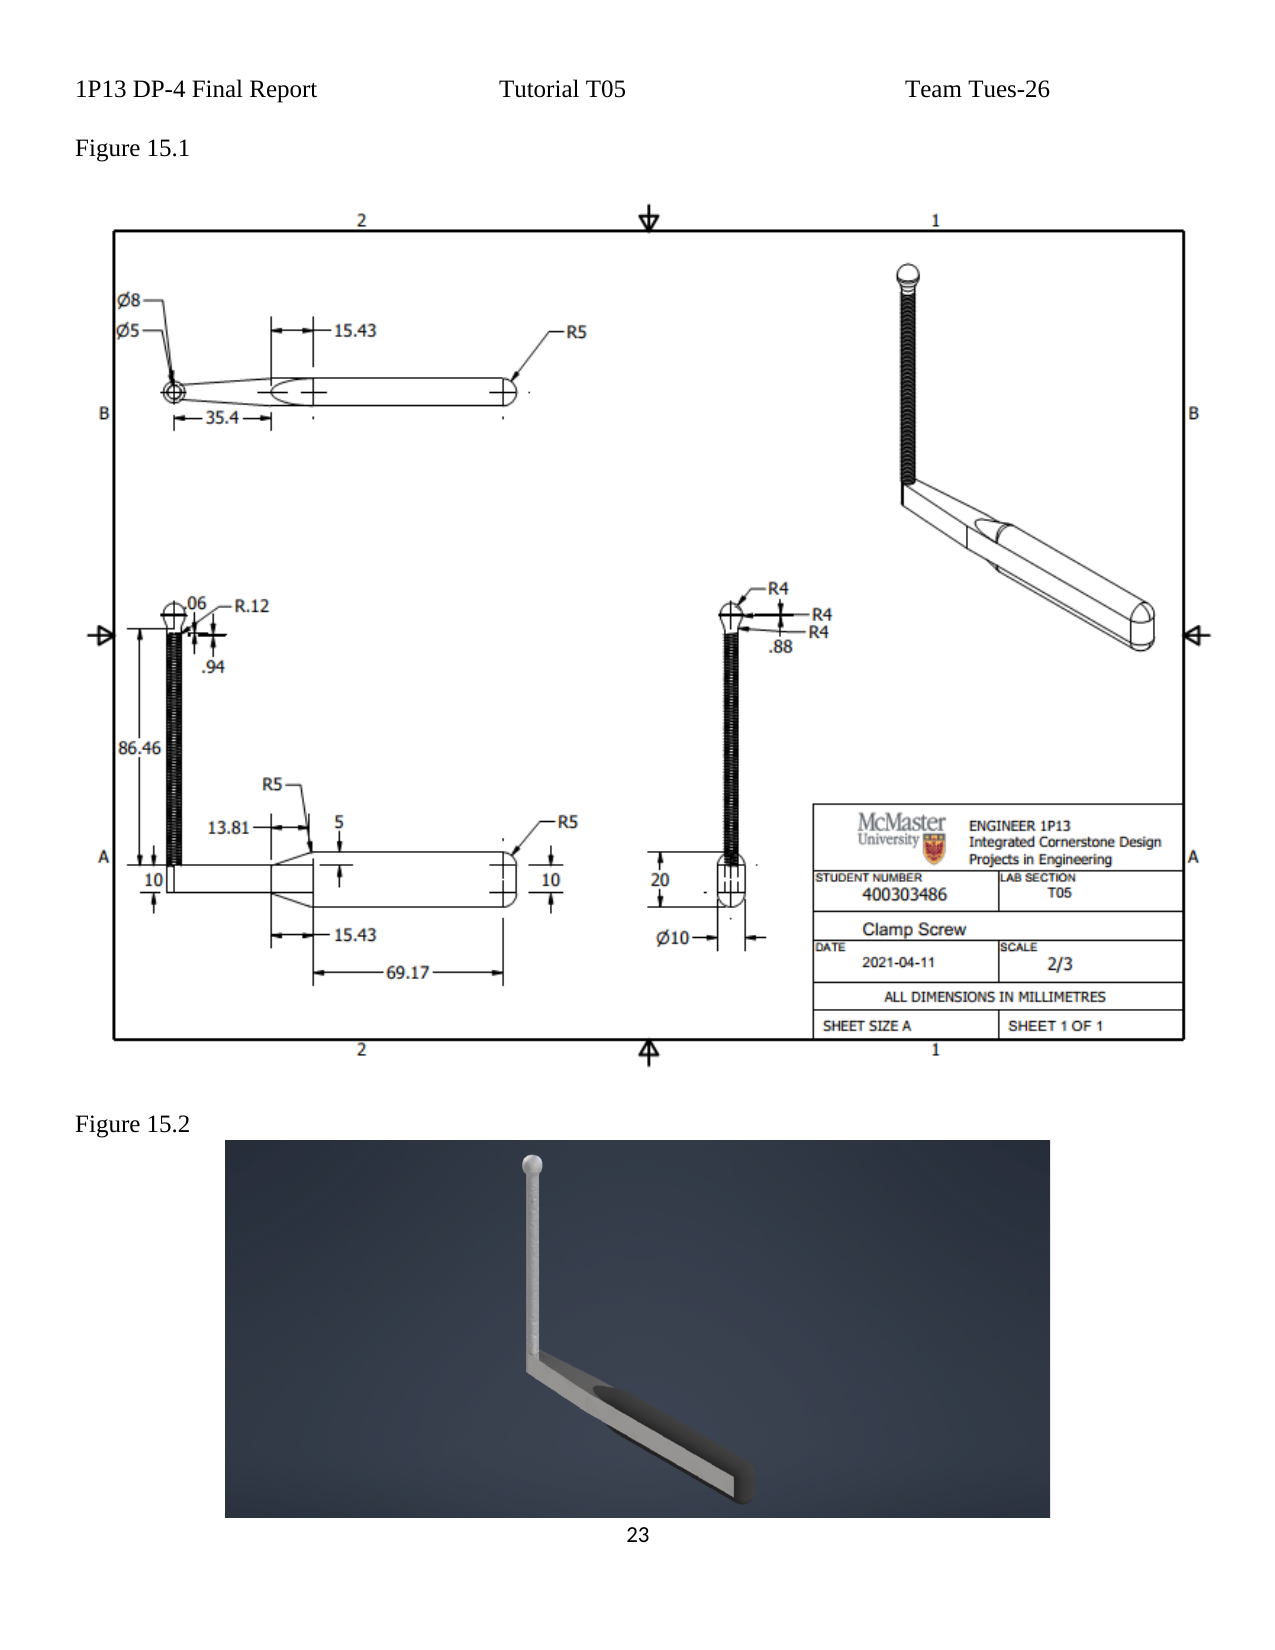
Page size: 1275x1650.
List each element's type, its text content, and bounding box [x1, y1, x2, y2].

text Figure 15.1 [75, 133, 1200, 162]
text Figure 15.2 [75, 1109, 1200, 1138]
picture [75, 192, 1223, 1079]
picture [225, 1140, 1050, 1518]
